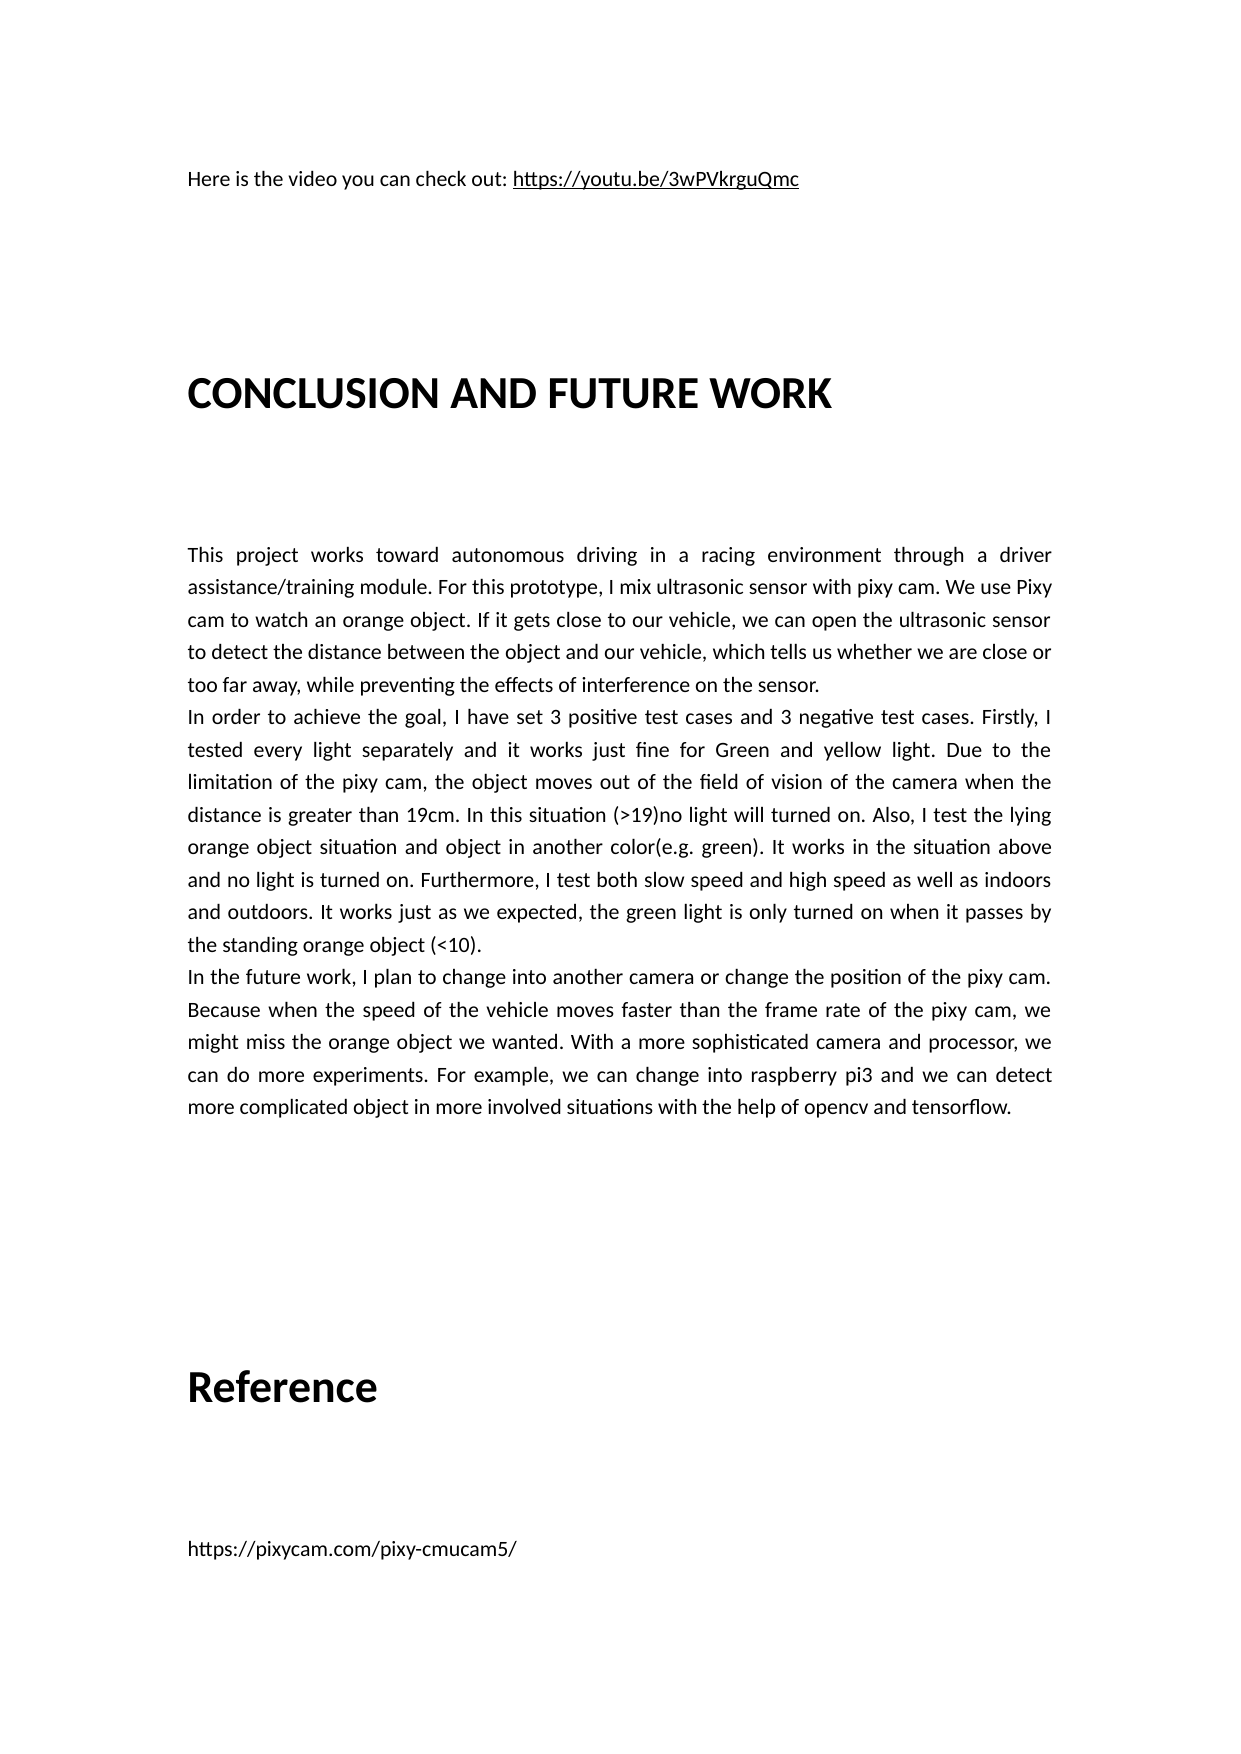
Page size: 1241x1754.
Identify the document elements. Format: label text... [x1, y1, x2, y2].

text https://pixycam.com/pixy-cmucam5/ [187, 1532, 1053, 1564]
text Here is the video you can check out: https://youtu.be/3wPVkrguQmc [187, 162, 1053, 194]
subtitle CONCLUSION AND FUTURE WORK [187, 360, 1053, 425]
text This project works toward autonomous driving in a racing environment through a driver assistance/training module. For this prototype, I mix ultrasonic sensor with pixy cam. We use Pixy cam to watch an orange object. If it gets close to our vehicle, we can open the ultrasonic sensor to detect the distance between the object and our vehicle, which tells us whether we are close or too far away, while preventing the effects of interference on the sensor. [187, 538, 1053, 701]
subtitle Reference [187, 1353, 1053, 1418]
text In order to achieve the goal, I have set 3 positive test cases and 3 negative test cases. Firstly, I tested every light separately and it works just fine for Green and yellow light. Due to the limitation of the pixy cam, the object moves out of the field of vision of the camera when the distance is greater than 19cm. In this situation (>19)no light will turned on. Also, I test the lying orange object situation and object in another color(e.g. green). It works in the situation above and no light is turned on. Furthermore, I test both slow speed and high speed as well as indoors and outdoors. It works just as we expected, the green light is only turned on when it passes by the standing orange object (<10). [187, 701, 1053, 961]
text In the future work, I plan to change into another camera or change the position of the pixy cam. Because when the speed of the vehicle moves faster than the frame rate of the pixy cam, we might miss the orange object we wanted. With a more sophisticated camera and processor, we can do more experiments. For example, we can change into raspberry pi3 and we can detect more complicated object in more involved situations with the help of opencv and tensorflow. [187, 961, 1053, 1123]
